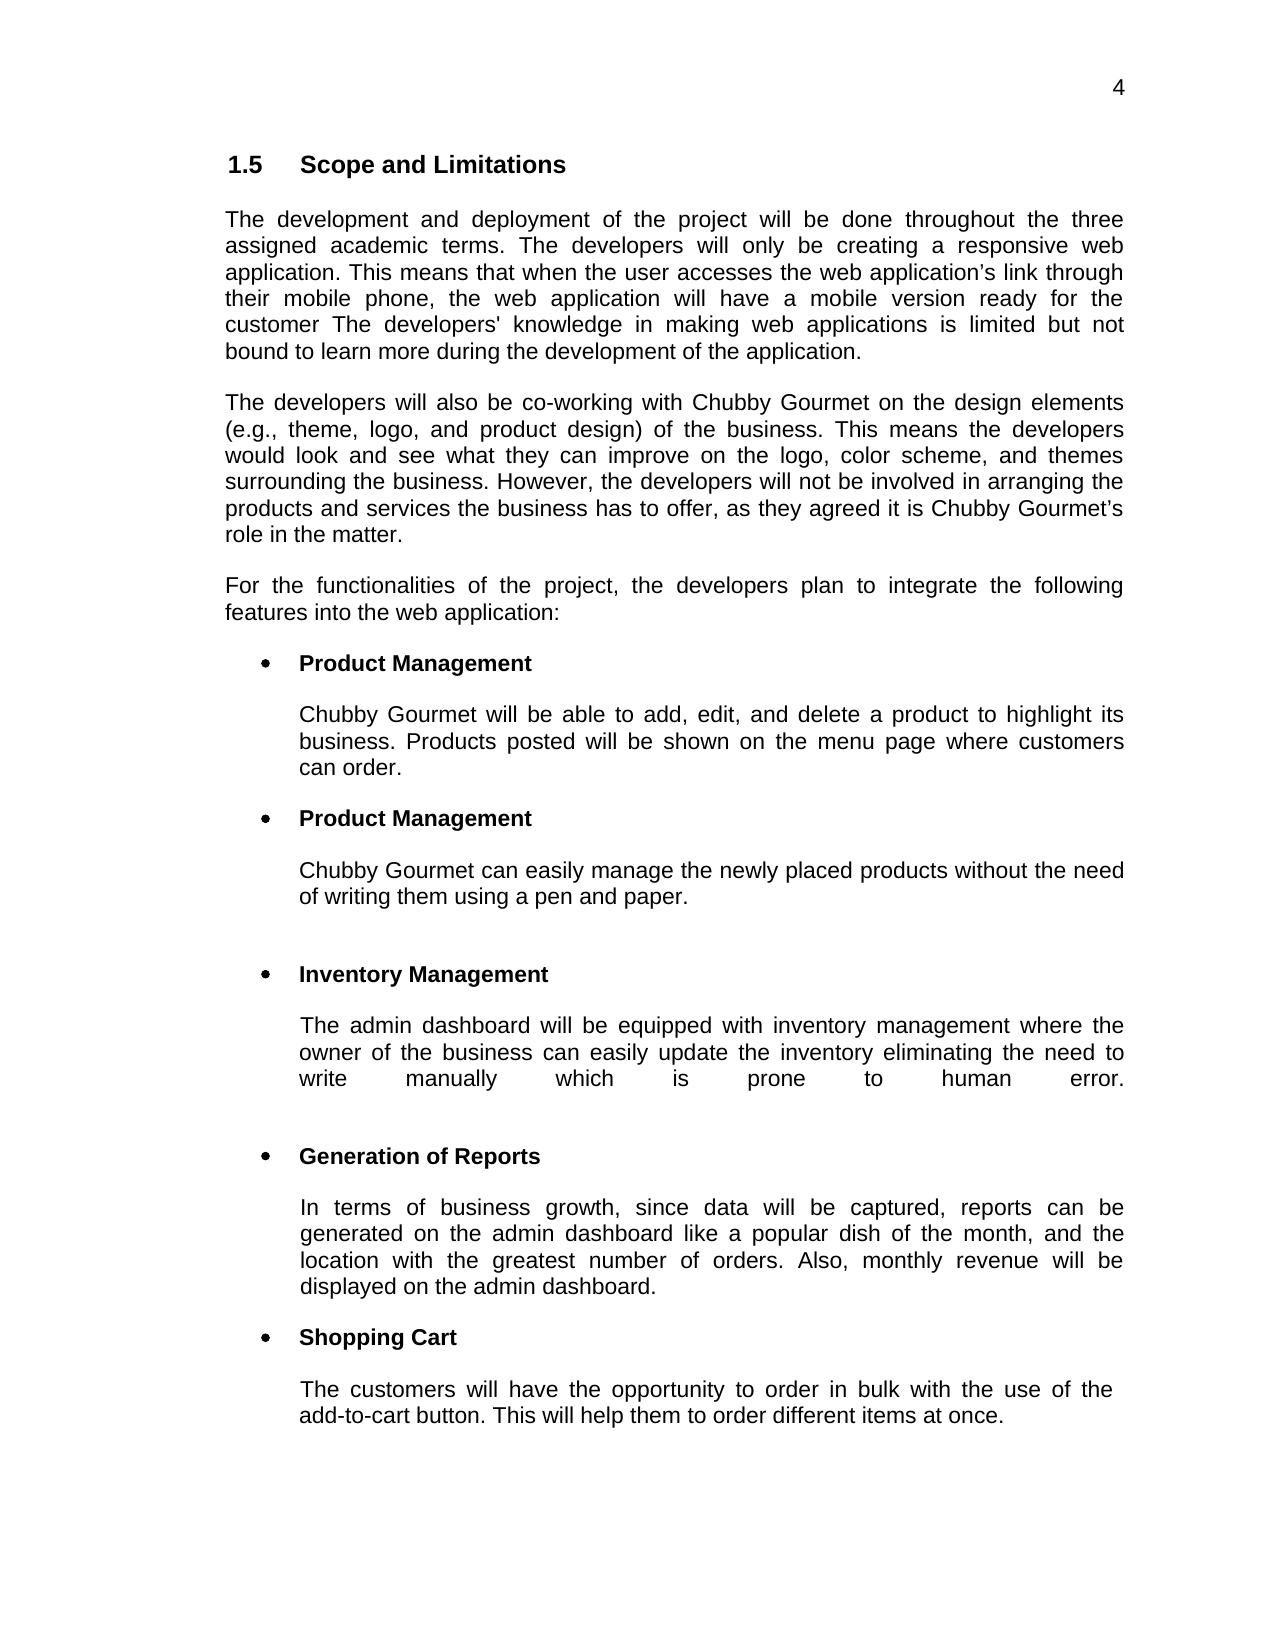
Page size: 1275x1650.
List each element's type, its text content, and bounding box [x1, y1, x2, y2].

text The admin dashboard will be equipped with inventory management where the owner of the business can easily update the inventory eliminating the need to write manually which is prone to human error. [299, 1012, 1125, 1118]
text Chubby Gourmet can easily manage the newly placed products without the need of writing them using a pen and paper. [299, 857, 1125, 909]
text The developers will also be co-working with Chubby Gourmet on the design elements (e.g., theme, logo, and product design) of the business. This means the developers would look and see what they can improve on the logo, color scheme, and themes surrounding the business. However, the developers will not be involved in arranging the products and services the business has to offer, as they agreed it is Chubby Gourmet’s role in the matter. [225, 389, 1125, 547]
list Product Management [261, 650, 1125, 676]
list Generation of Reports [261, 1143, 1125, 1169]
list Product Management [261, 805, 1125, 832]
list Inventory Management [261, 961, 1125, 987]
text The customers will have the opportunity to order in bulk with the use of the add-to-cart button. This will help them to order different items at once. [299, 1376, 1125, 1428]
list Shopping Cart [261, 1324, 1125, 1351]
text In terms of business growth, since data will be captured, reports can be generated on the admin dashboard like a popular dish of the month, and the location with the greatest number of orders. Also, monthly revenue will be displayed on the admin dashboard. [300, 1194, 1125, 1299]
text For the functionalities of the project, the developers plan to integrate the following features into the web application: [225, 572, 1125, 625]
subtitle Scope and Limitations [262, 150, 1125, 179]
text Chubby Gourmet will be able to add, edit, and delete a product to highlight its business. Products posted will be shown on the menu page where customers can order. [299, 701, 1125, 780]
text The development and deployment of the project will be done throughout the three assigned academic terms. The developers will only be creating a responsive web application. This means that when the user accesses the web application’s link through their mobile phone, the web application will have a mobile version ready for the customer The developers' knowledge in making web applications is limited but not bound to learn more during the development of the application. [225, 206, 1125, 364]
